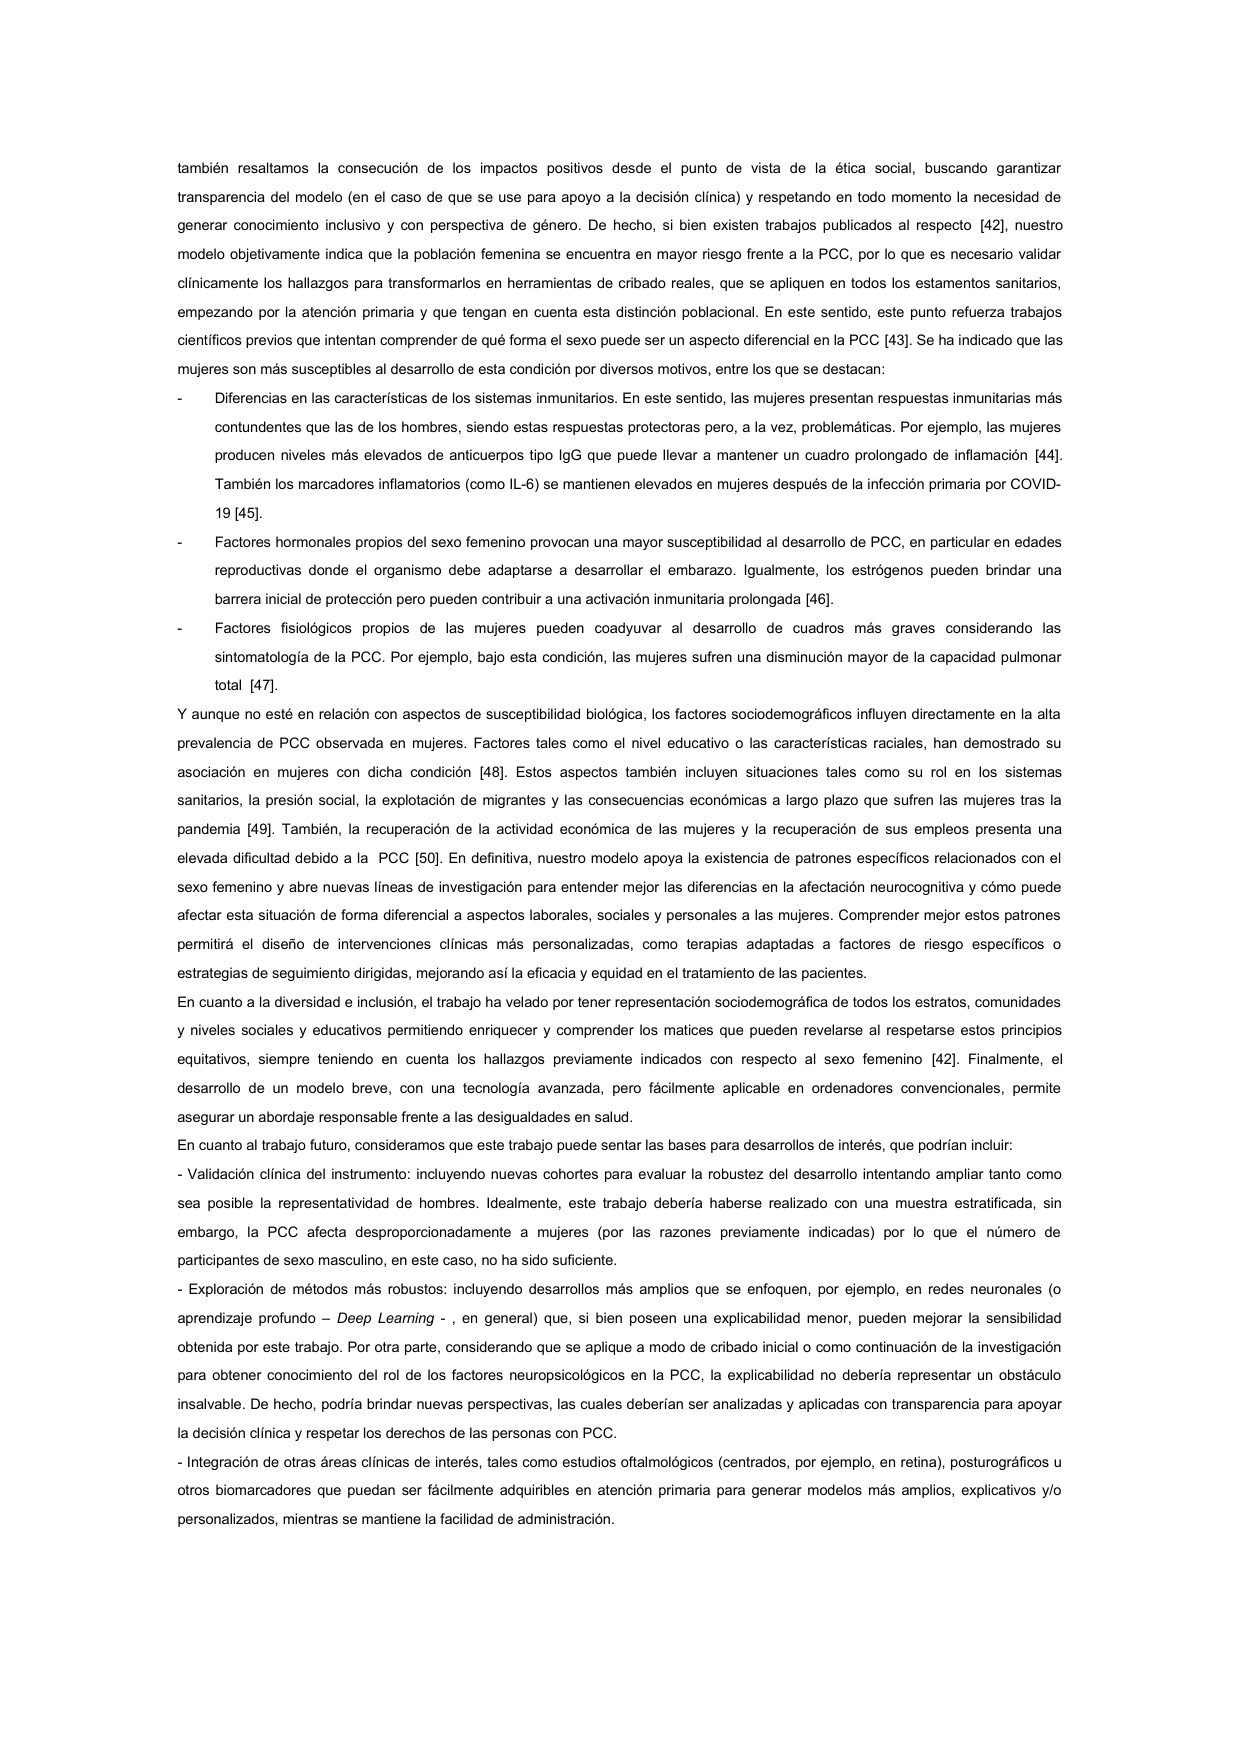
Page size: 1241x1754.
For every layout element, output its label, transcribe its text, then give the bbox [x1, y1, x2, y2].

text - Integración de otras áreas clínicas de interés, tales como estudios oftalmológicos (centrados, por ejemplo, en retina), posturográficos u otros biomarcadores que puedan ser fácilmente adquiribles en atención primaria para generar modelos más amplios, explicativos y/o personalizados, mientras se mantiene la facilidad de administración. [177, 1441, 1063, 1528]
text En cuanto al trabajo futuro, consideramos que este trabajo puede sentar las bases para desarrollos de interés, que podrían incluir: [177, 1125, 1063, 1154]
text En cuanto a la diversidad e inclusión, el trabajo ha velado por tener representación sociodemográfica de todos los estratos, comunidades y niveles sociales y educativos permitiendo enriquecer y comprender los matices que pueden revelarse al respetarse estos principios equitativos, siempre teniendo en cuenta los hallazgos previamente indicados con respecto al sexo femenino [42]. Finalmente, el desarrollo de un modelo breve, con una tecnología avanzada, pero fácilmente aplicable en ordenadores convencionales, permite asegurar un abordaje responsable frente a las desigualdades en salud. [177, 981, 1063, 1125]
text - Exploración de métodos más robustos: incluyendo desarrollos más amplios que se enfoquen, por ejemplo, en redes neuronales (o aprendizaje profundo – Deep Learning - , en general) que, si bien poseen una explicabilidad menor, pueden mejorar la sensibilidad obtenida por este trabajo. Por otra parte, considerando que se aplique a modo de cribado inicial o como continuación de la investigación para obtener conocimiento del rol de los factores neuropsicológicos en la PCC, la explicabilidad no debería representar un obstáculo insalvable. De hecho, podría brindar nuevas perspectivas, las cuales deberían ser analizadas y aplicadas con transparencia para apoyar la decisión clínica y respetar los derechos de las personas con PCC. [177, 1269, 1063, 1441]
text Y aunque no esté en relación con aspectos de susceptibilidad biológica, los factores sociodemográficos influyen directamente en la alta prevalencia de PCC observada en mujeres. Factores tales como el nivel educativo o las características raciales, han demostrado su asociación en mujeres con dicha condición [48]. Estos aspectos también incluyen situaciones tales como su rol en los sistemas sanitarios, la presión social, la explotación de migrantes y las consecuencias económicas a largo plazo que sufren las mujeres tras la pandemia [49]. También, la recuperación de la actividad económica de las mujeres y la recuperación de sus empleos presenta una elevada dificultad debido a la PCC [50]. En definitiva, nuestro modelo apoya la existencia de patrones específicos relacionados con el sexo femenino y abre nuevas líneas de investigación para entender mejor las diferencias en la afectación neurocognitiva y cómo puede afectar esta situación de forma diferencial a aspectos laborales, sociales y personales a las mujeres. Comprender mejor estos patrones permitirá el diseño de intervenciones clínicas más personalizadas, como terapias adaptadas a factores de riesgo específicos o estrategias de seguimiento dirigidas, mejorando así la eficacia y equidad en el tratamiento de las pacientes. [177, 694, 1063, 981]
list Factores hormonales propios del sexo femenino provocan una mayor susceptibilidad al desarrollo de PCC, en particular en edades reproductivas donde el organismo debe adaptarse a desarrollar el embarazo. Igualmente, los estrógenos pueden brindar una barrera inicial de protección pero pueden contribuir a una activación inmunitaria prolongada [46]. [177, 521, 1063, 608]
list Factores fisiológicos propios de las mujeres pueden coadyuvar al desarrollo de cuadros más graves considerando las sintomatología de la PCC. Por ejemplo, bajo esta condición, las mujeres sufren una disminución mayor de la capacidad pulmonar total [47]. [177, 608, 1063, 694]
text - Validación clínica del instrumento: incluyendo nuevas cohortes para evaluar la robustez del desarrollo intentando ampliar tanto como sea posible la representatividad de hombres. Idealmente, este trabajo debería haberse realizado con una muestra estratificada, sin embargo, la PCC afecta desproporcionadamente a mujeres (por las razones previamente indicadas) por lo que el número de participantes de sexo masculino, en este caso, no ha sido suficiente. [177, 1154, 1063, 1269]
list Diferencias en las características de los sistemas inmunitarios. En este sentido, las mujeres presentan respuestas inmunitarias más contundentes que las de los hombres, siendo estas respuestas protectoras pero, a la vez, problemáticas. Por ejemplo, las mujeres producen niveles más elevados de anticuerpos tipo IgG que puede llevar a mantener un cuadro prolongado de inflamación [44]. También los marcadores inflamatorios (como IL-6) se mantienen elevados en mujeres después de la infección primaria por COVID-19 [45]. [177, 378, 1063, 521]
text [177, 148, 1063, 378]
